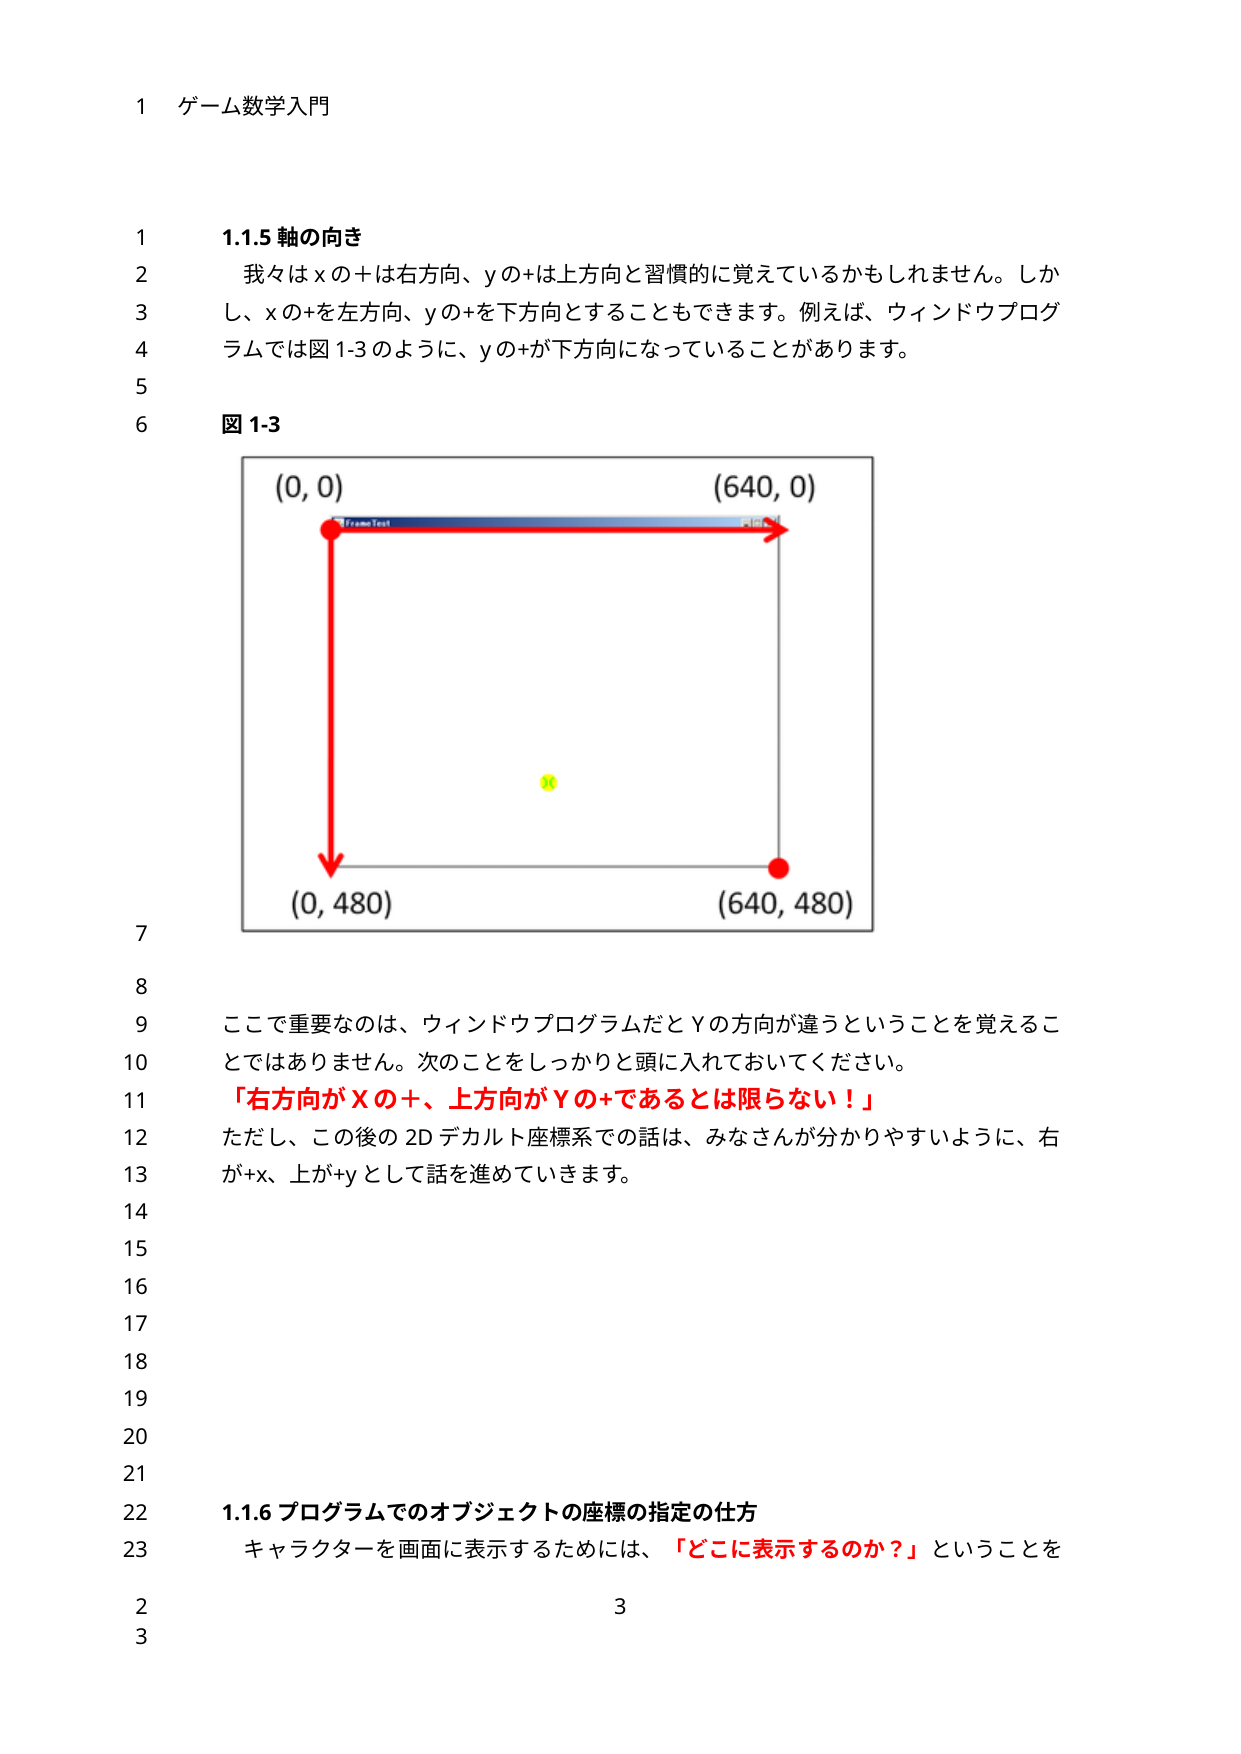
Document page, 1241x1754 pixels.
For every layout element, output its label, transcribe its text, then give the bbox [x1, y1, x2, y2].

subtitle 1.1.5 軸の向き [221, 217, 1063, 254]
text 「右方向がXの＋、上方向がYの+であるとは限らない！」 [221, 1079, 1063, 1117]
picture [221, 441, 889, 942]
text ここで重要なのは、ウィンドウプログラムだとYの方向が違うということを覚えることではありません。次のことをしっかりと頭に入れておいてください。 [221, 1004, 1063, 1079]
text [221, 1529, 1063, 1567]
text 図 1-3 [221, 404, 1063, 442]
subtitle 1.1.6 プログラムでのオブジェクトの座標の指定の仕方 [221, 1492, 1063, 1529]
text ただし、この後の2Dデカルト座標系での話は、みなさんが分かりやすいように、右が+x、上が+yとして話を進めていきます。 [221, 1117, 1063, 1192]
text 我々はxの＋は右方向、yの+は上方向と習慣的に覚えているかもしれません。しかし、xの+を左方向、yの+を下方向とすることもできます。例えば、ウィンドウプログラムでは図1-3のように、yの+が下方向になっていることがあります。 [221, 254, 1063, 367]
